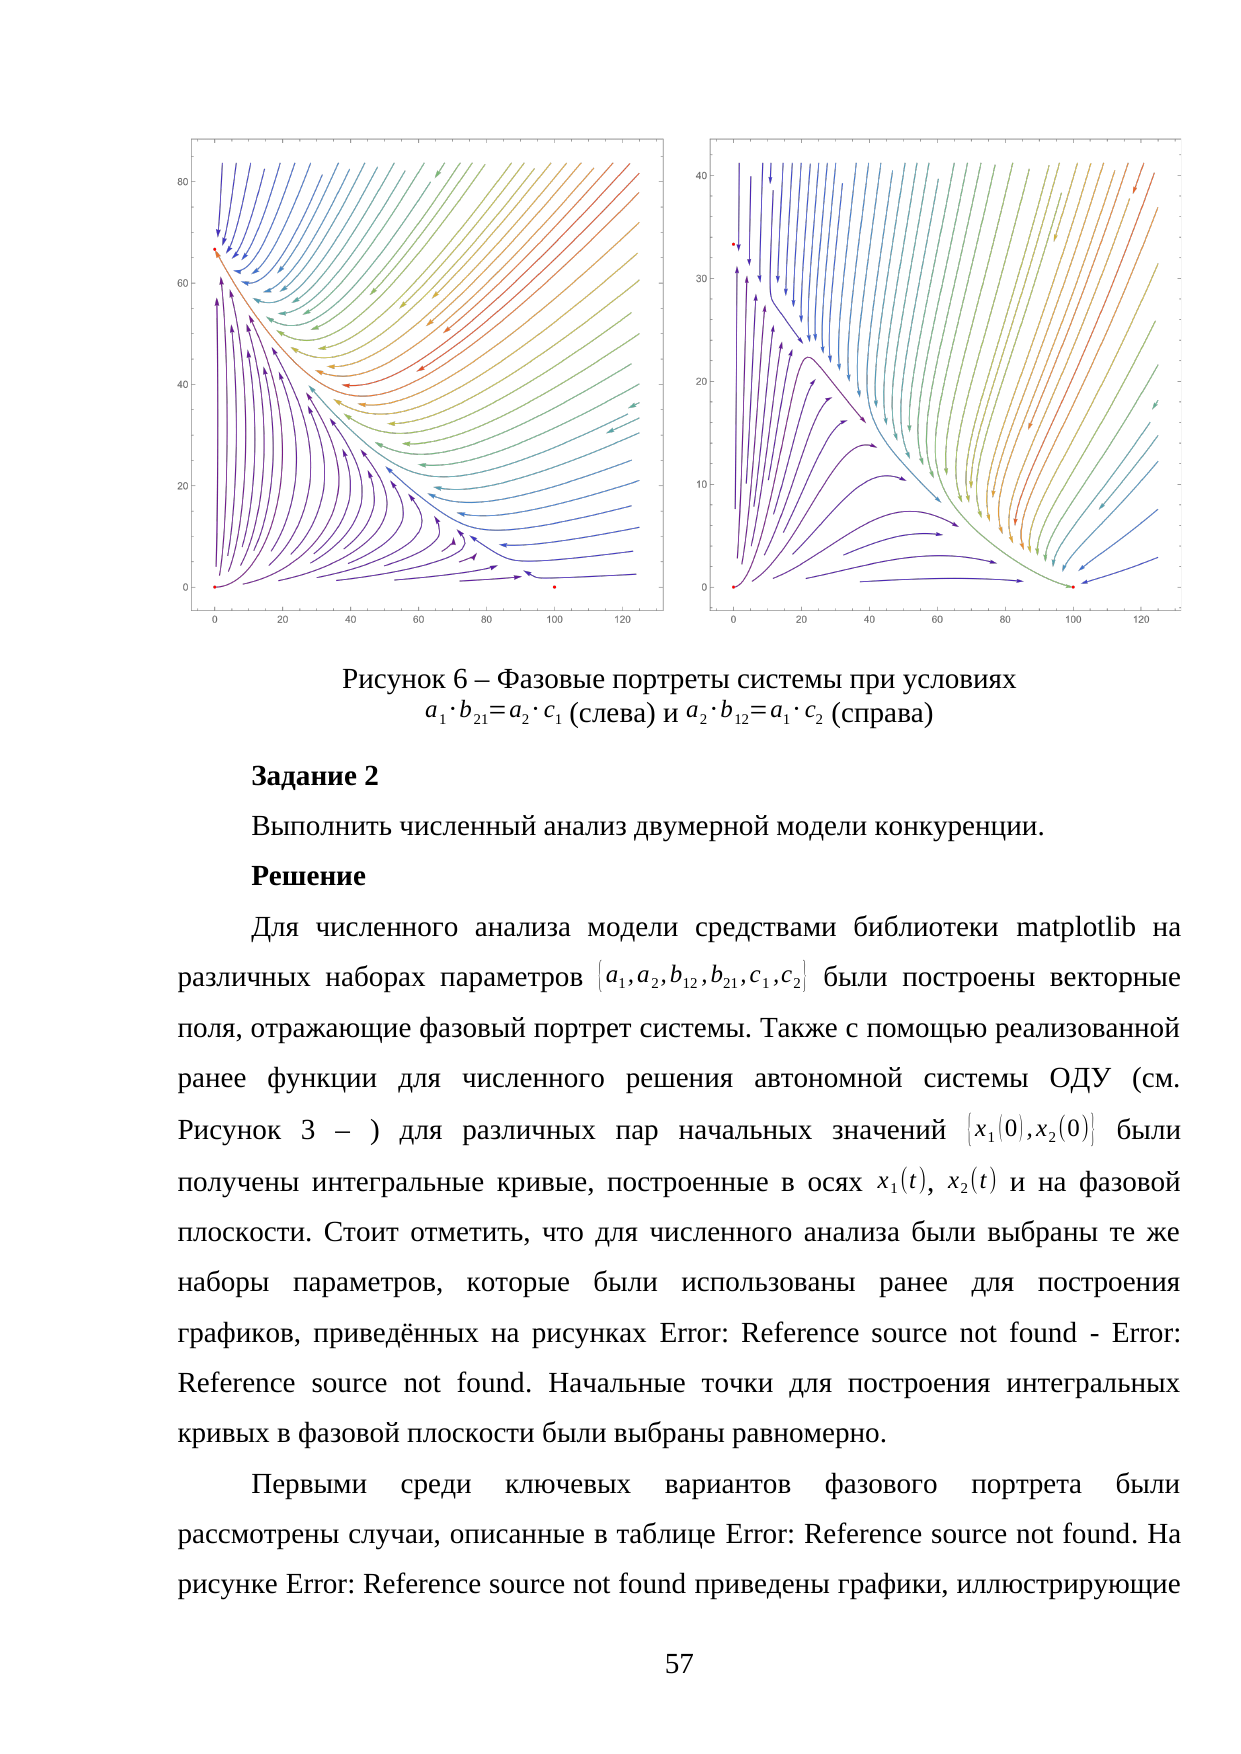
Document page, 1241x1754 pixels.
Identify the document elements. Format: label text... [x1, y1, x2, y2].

text Фазовые портреты системы при условиях (слева) и (справа) [177, 661, 1181, 728]
text Задание 2 [177, 758, 1181, 791]
text Решение [177, 858, 1181, 892]
text Выполнить численный анализ двумерной модели конкуренции. [177, 808, 1181, 842]
picture [177, 118, 1182, 645]
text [177, 1466, 1181, 1600]
